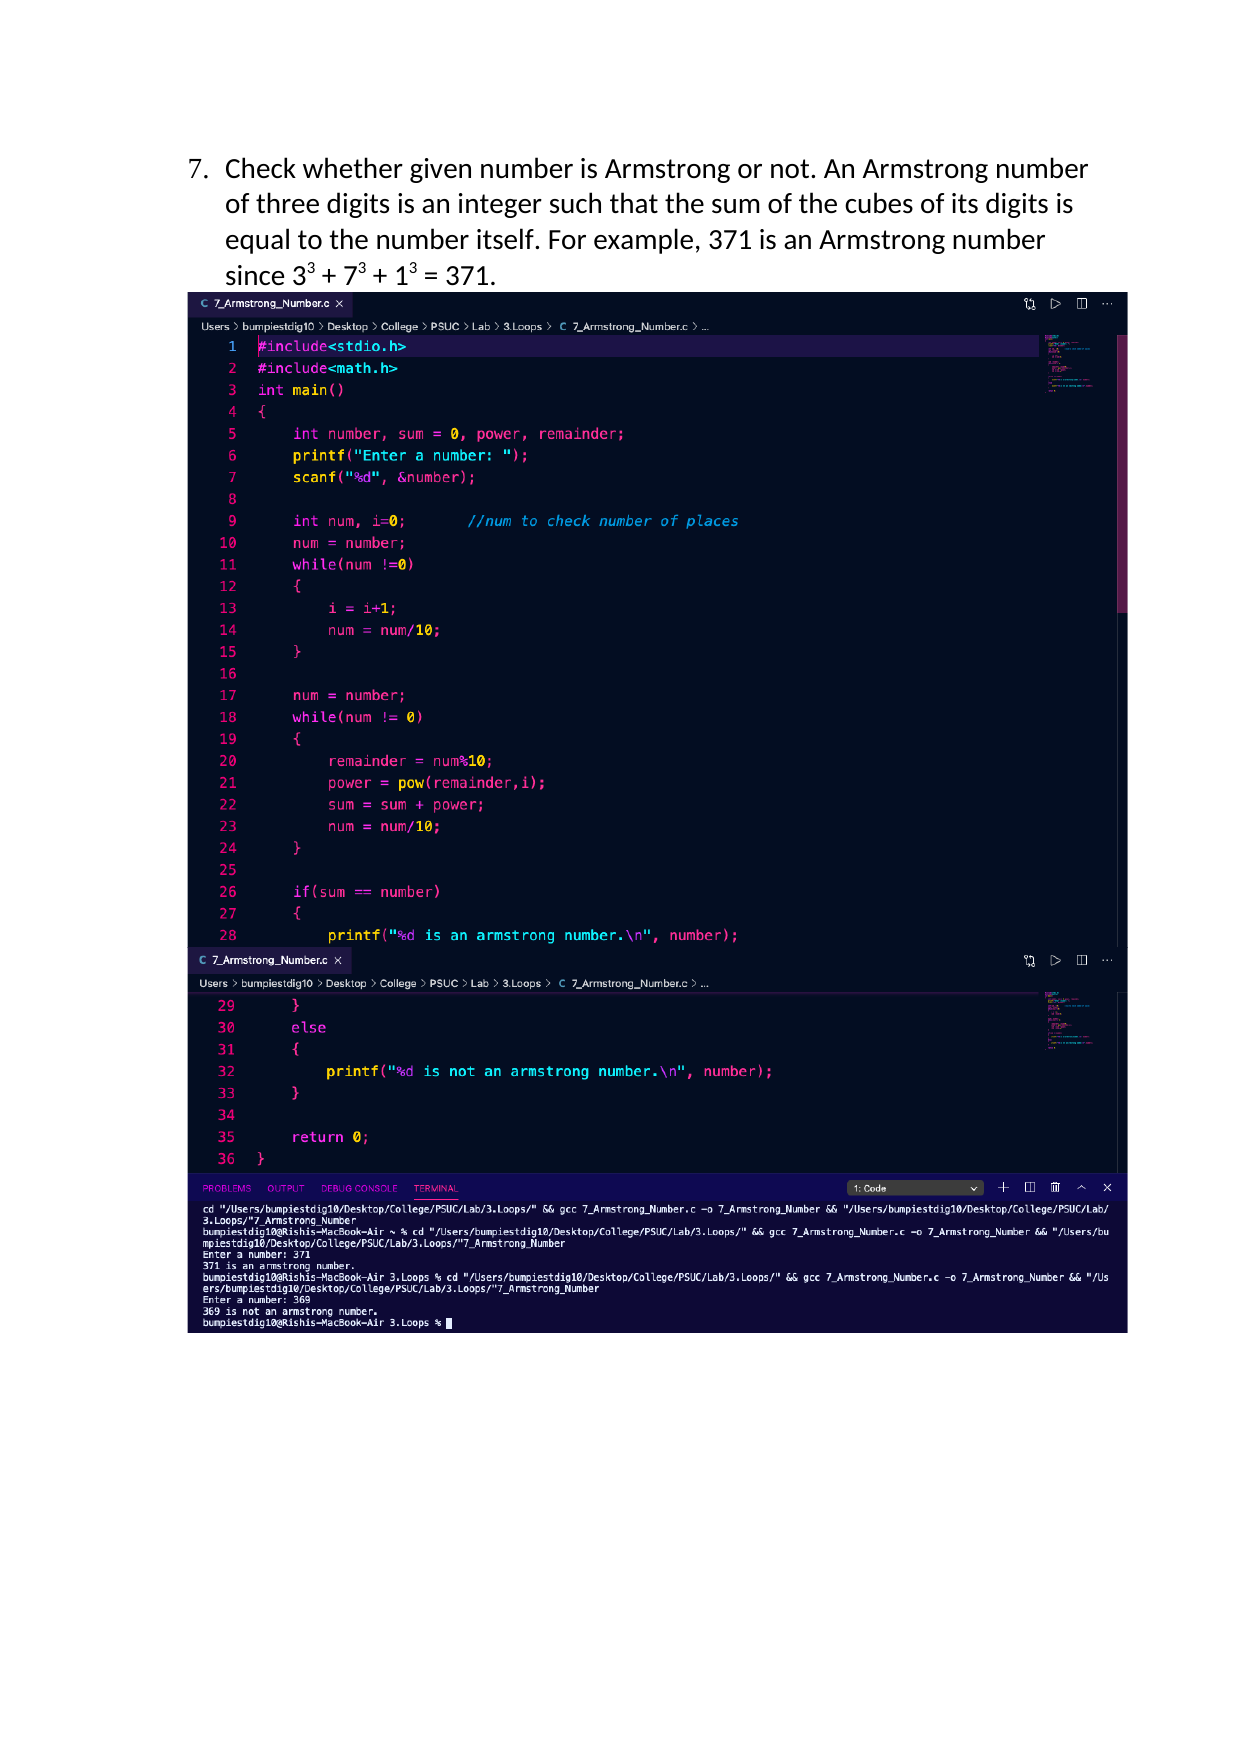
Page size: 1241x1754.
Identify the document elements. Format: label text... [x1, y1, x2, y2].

list Check whether given number is Armstrong or not. An Armstrong number of three digits is an integer such that the sum of the cubes of its digits is equal to the number itself. For example, 371 is an Armstrong number since 33 + 73 + 13 = 371. [187, 150, 1090, 292]
picture [187, 292, 1128, 1333]
